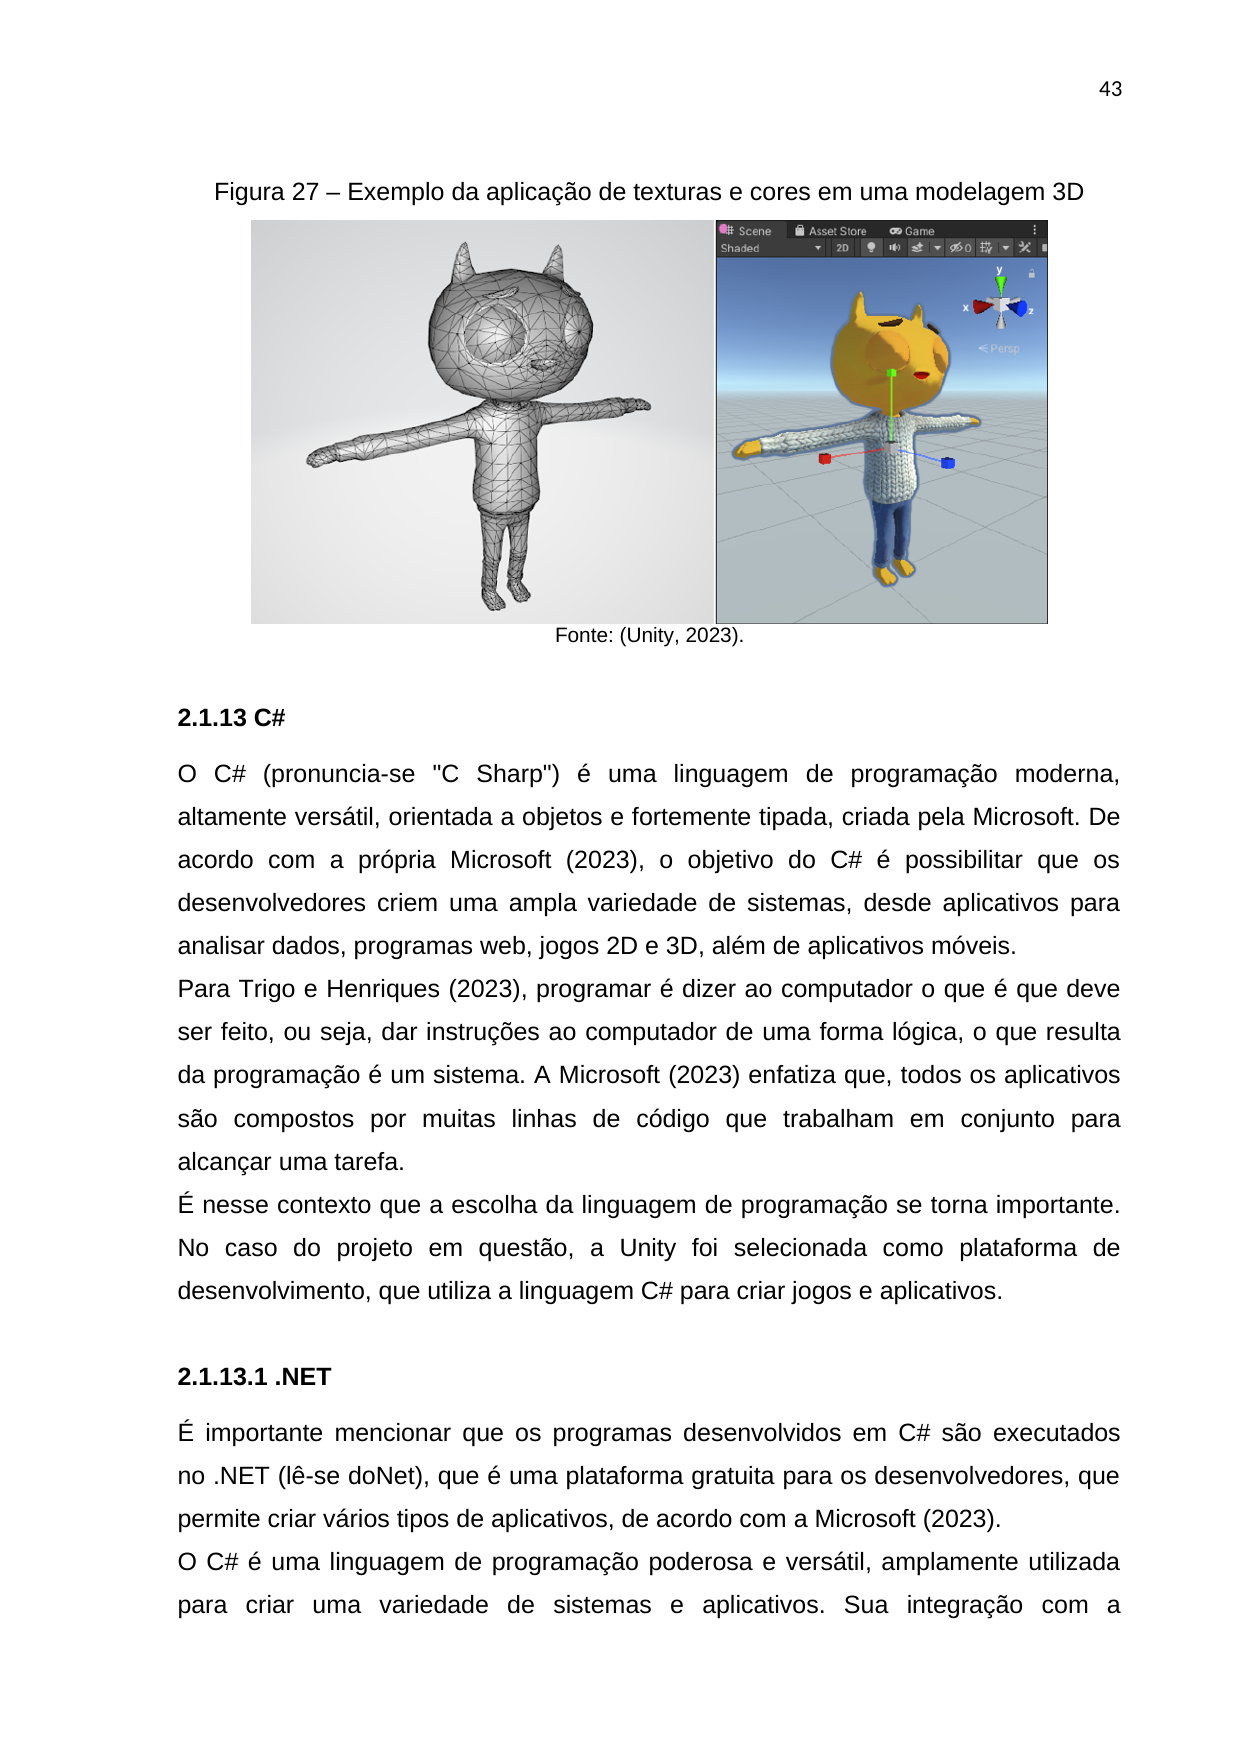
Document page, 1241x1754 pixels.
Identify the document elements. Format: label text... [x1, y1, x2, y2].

text Fonte: (Unity, 2023). [177, 623, 1122, 647]
text Para Trigo e Henriques (2023), programar é dizer ao computador o que é que deve ser feito, ou seja, dar instruções ao computador de uma forma lógica, o que resulta da programação é um sistema. A Microsoft (2023) enfatiza que, todos os aplicativos são compostos por muitas linhas de código que trabalham em conjunto para alcançar uma tarefa. [177, 974, 1122, 1175]
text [177, 1547, 1122, 1619]
text 2.1.13 C# [177, 703, 1122, 732]
text O C# (pronuncia-se "C Sharp") é uma linguagem de programação moderna, altamente versátil, orientada a objetos e fortemente tipada, criada pela Microsoft. De acordo com a própria Microsoft (2023), o objetivo do C# é possibilitar que os desenvolvedores criem uma ampla variedade de sistemas, desde aplicativos para analisar dados, programas web, jogos 2D e 3D, além de aplicativos móveis. [177, 758, 1122, 960]
text 2.1.13.1 .NET [177, 1362, 1122, 1391]
text É importante mencionar que os programas desenvolvidos em C# são executados no .NET (lê-se doNet), que é uma plataforma gratuita para os desenvolvedores, que permite criar vários tipos de aplicativos, de acordo com a Microsoft (2023). [177, 1418, 1122, 1533]
text É nesse contexto que a escolha da linguagem de programação se torna importante. No caso do projeto em questão, a Unity foi selecionada como plataforma de desenvolvimento, que utiliza a linguagem C# para criar jogos e aplicativos. [177, 1190, 1122, 1305]
picture [251, 220, 1048, 624]
text Figura 27 – Exemplo da aplicação de texturas e cores em uma modelagem 3D [177, 177, 1122, 206]
